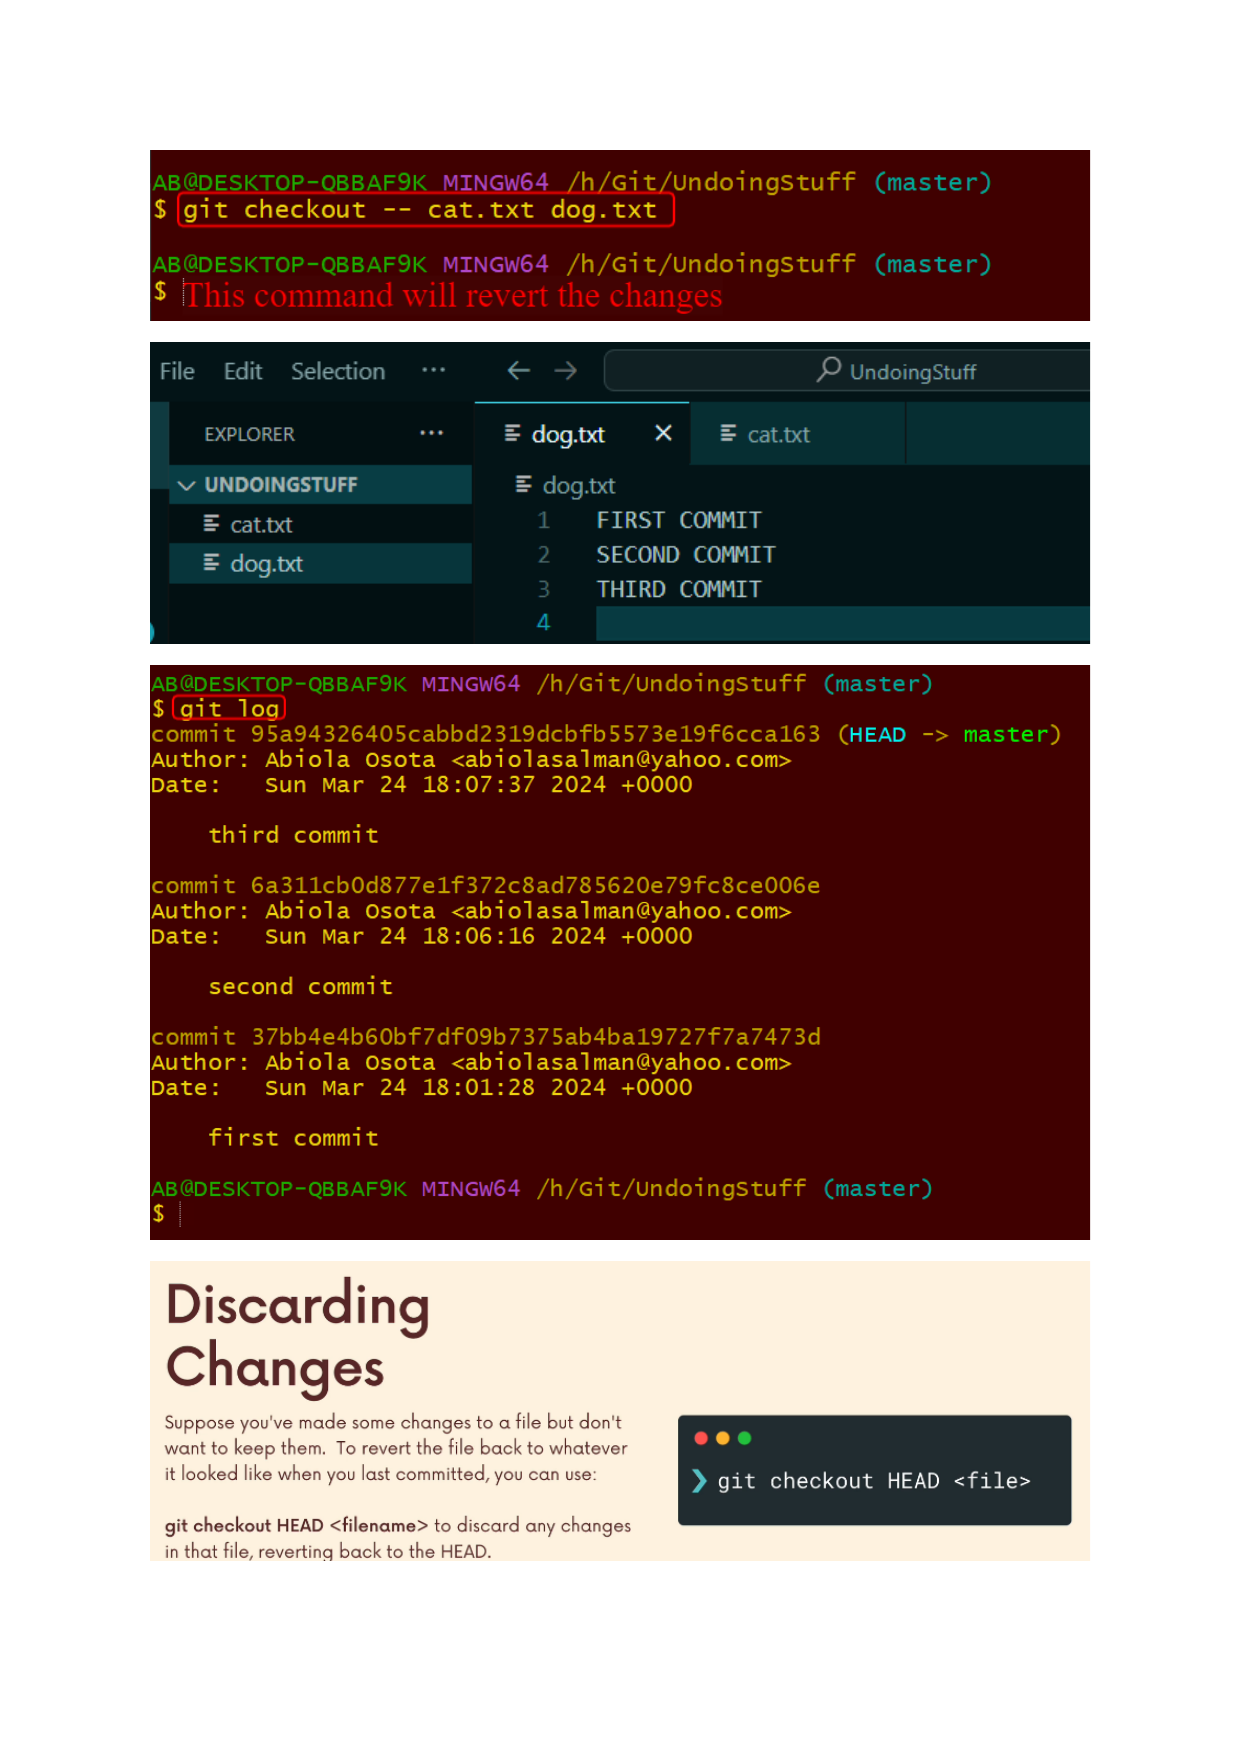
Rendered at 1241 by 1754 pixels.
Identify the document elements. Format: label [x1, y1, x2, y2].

picture [150, 1261, 1091, 1561]
picture [150, 342, 1091, 644]
picture [150, 665, 1091, 1240]
picture [150, 150, 1091, 321]
